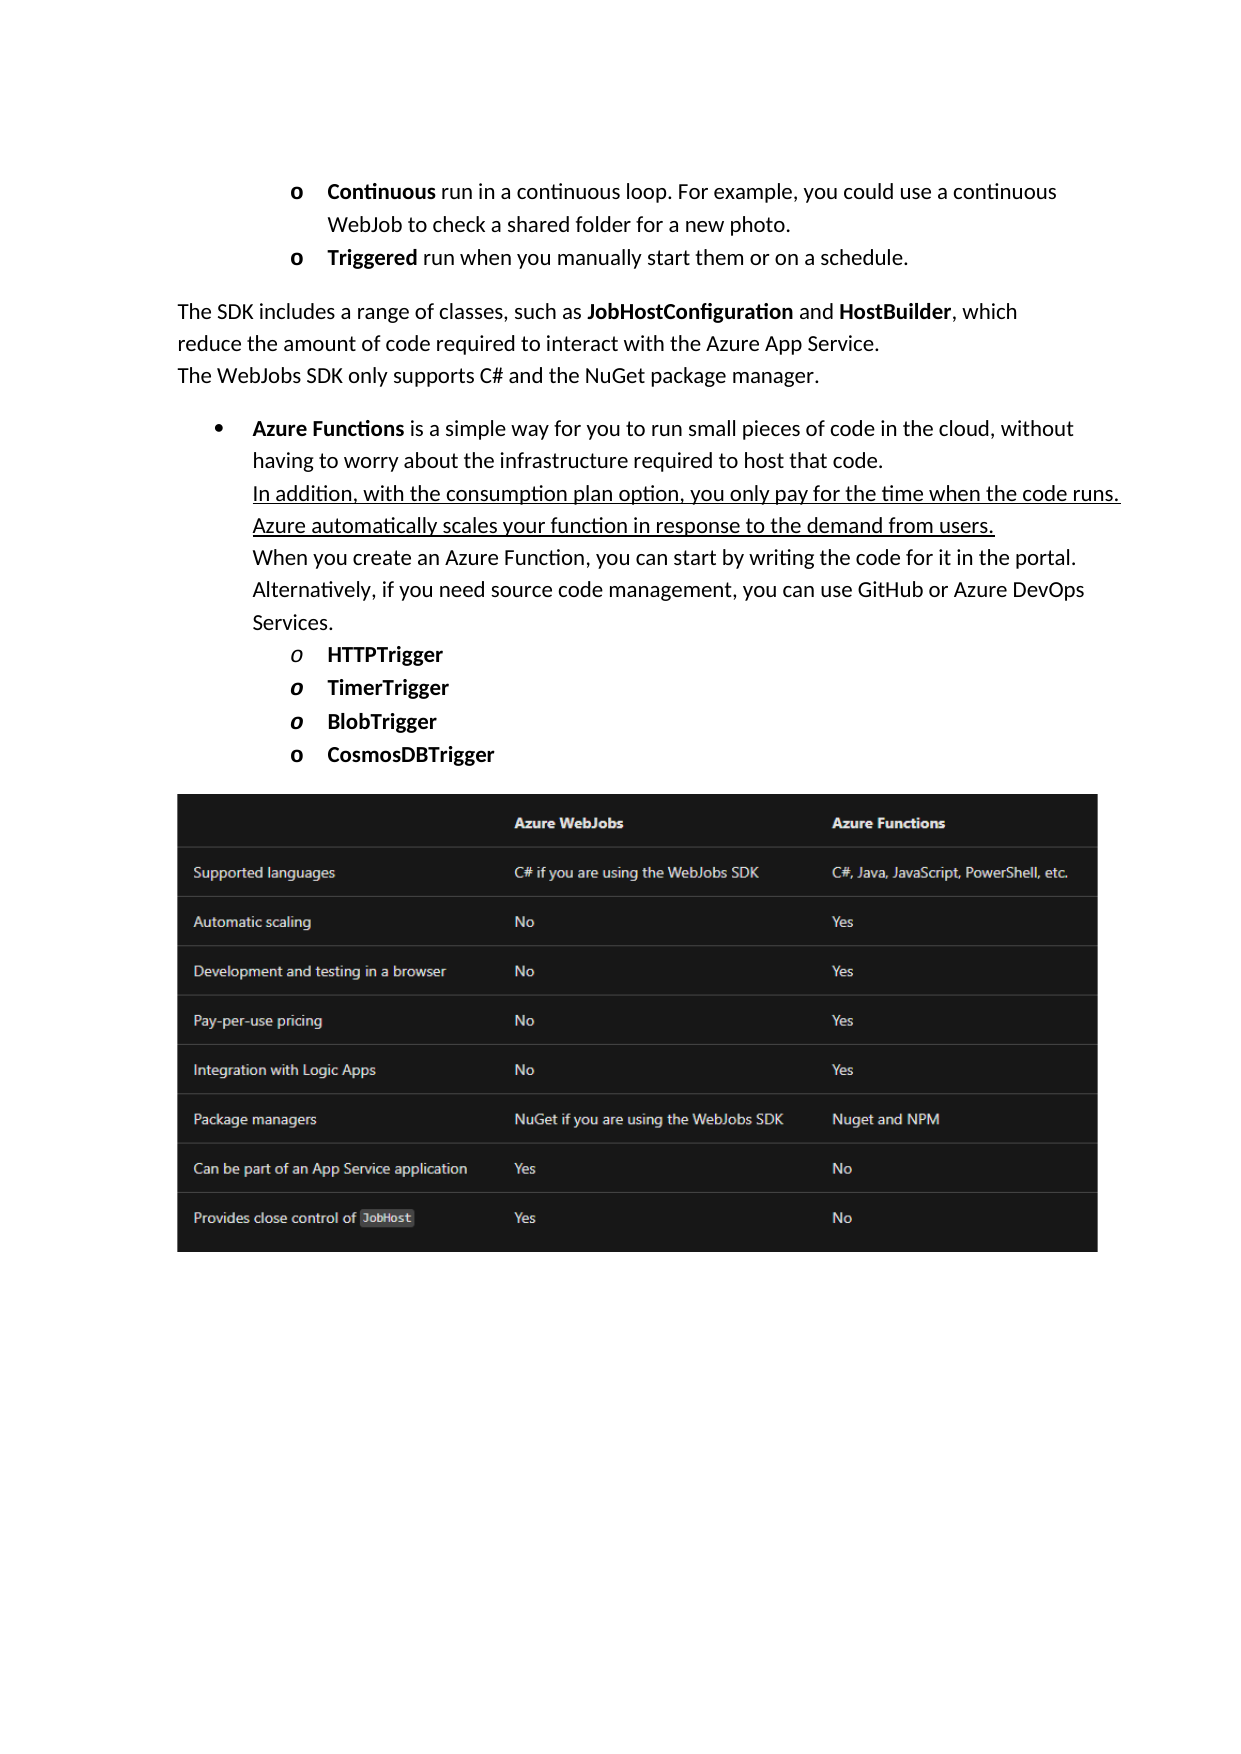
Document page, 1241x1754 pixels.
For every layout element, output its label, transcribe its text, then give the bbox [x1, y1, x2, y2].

list HTTPTrigger [290, 640, 1122, 669]
list Continuous run in a continuous loop. For example, you could use a continuous WebJob to check a shared folder for a new photo. [290, 177, 1122, 238]
list In addition, with the consumption plan option, you only pay for the time when the code runs. Azure automatically scales your function in response to the demand from users. [252, 479, 1122, 539]
list Triggered run when you manually start them or on a schedule. [290, 243, 1122, 272]
list When you create an Azure Function, you can start by writing the code for it in the portal. [252, 543, 1122, 571]
list Alternatively, if you need source code management, you can use GitHub or Azure DevOps Services. [252, 575, 1122, 636]
list TimerTrigger [290, 673, 1122, 702]
list Azure Functions is a simple way for you to run small pieces of code in the cloud, without having to worry about the infrastructure required to host that code. [215, 414, 1122, 475]
list BlobTrigger [290, 707, 1122, 736]
picture [177, 794, 1098, 1252]
text The SDK includes a range of classes, such as JobHostConfiguration and HostBuilder, which reduce the amount of code required to interact with the Azure App Service. The WebJobs SDK only supports C# and the NuGet package manager. [177, 297, 1122, 389]
list CosmosDBTrigger [290, 740, 1122, 769]
